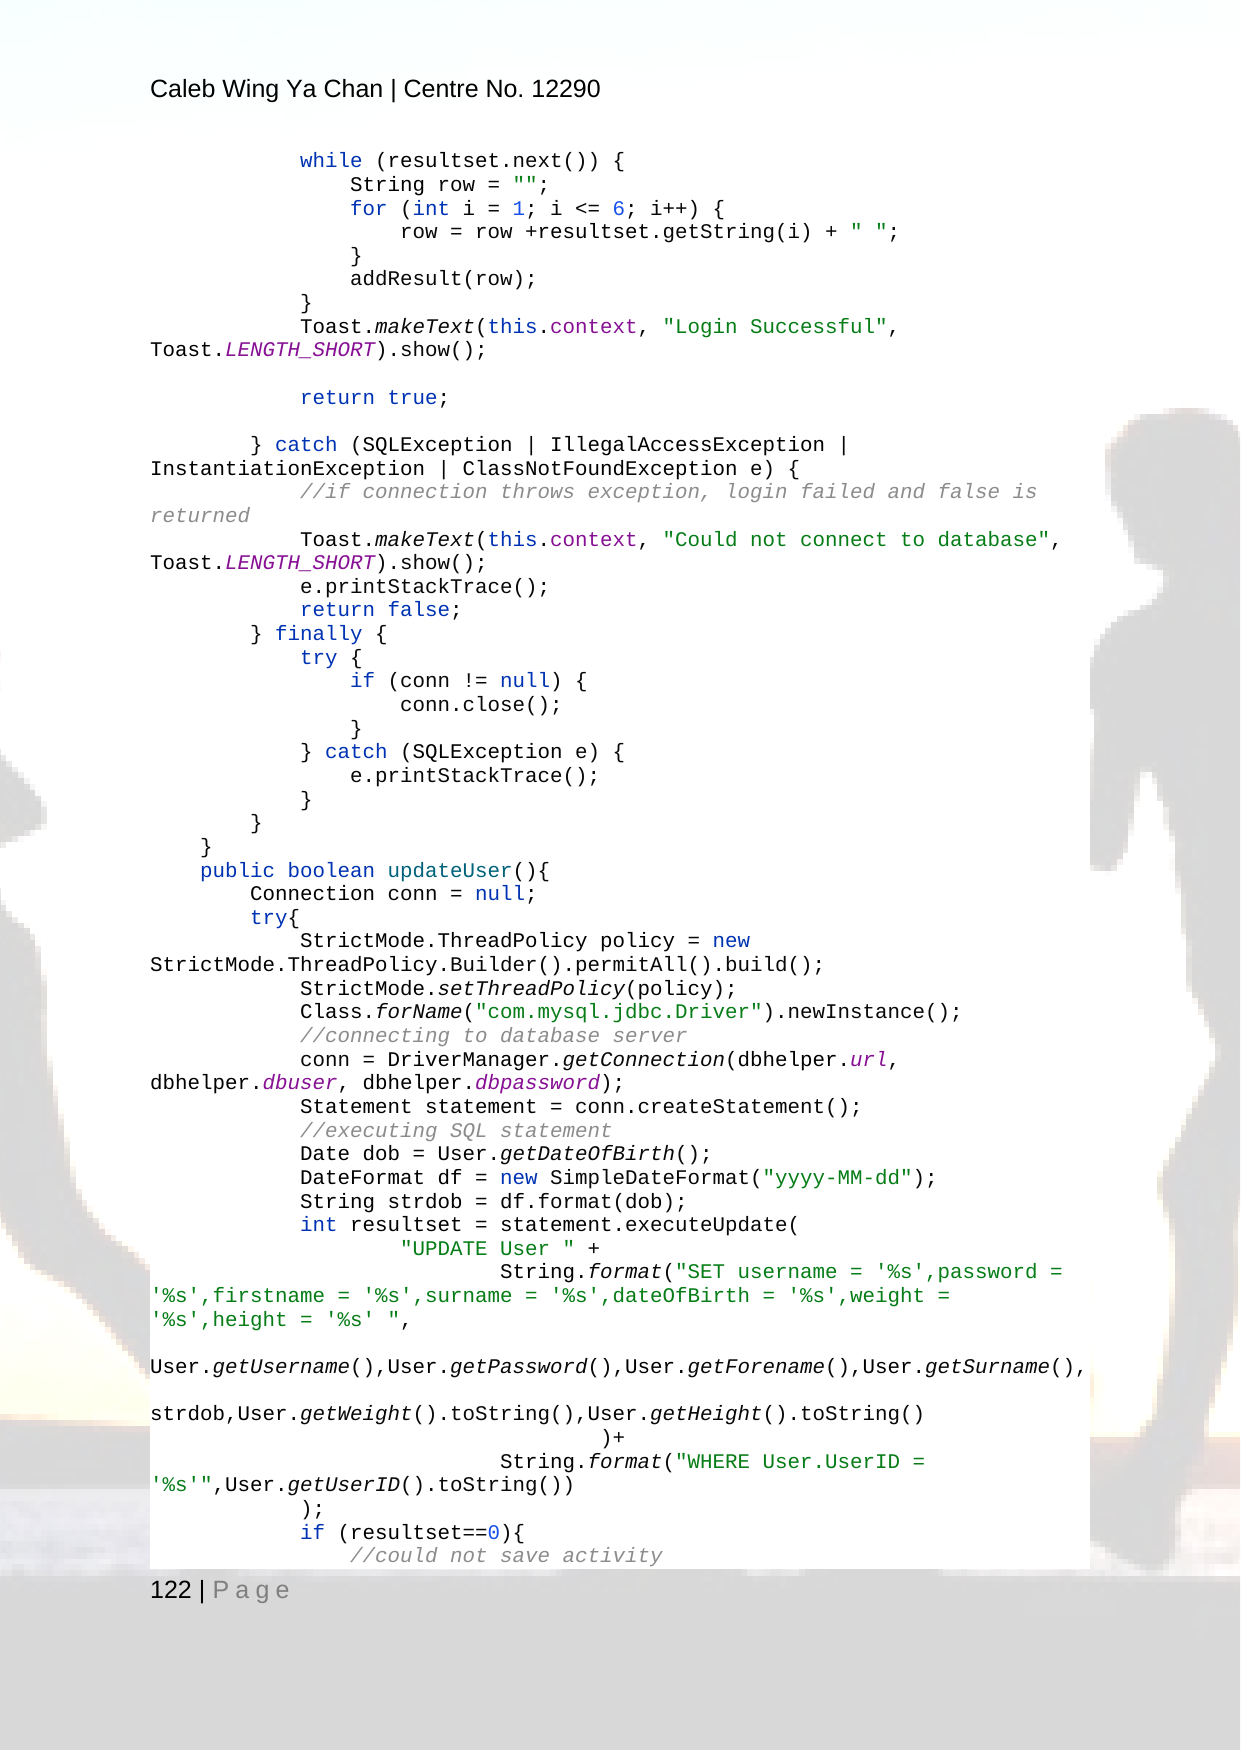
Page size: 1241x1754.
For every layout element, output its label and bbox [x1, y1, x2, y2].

text [150, 150, 1090, 1569]
